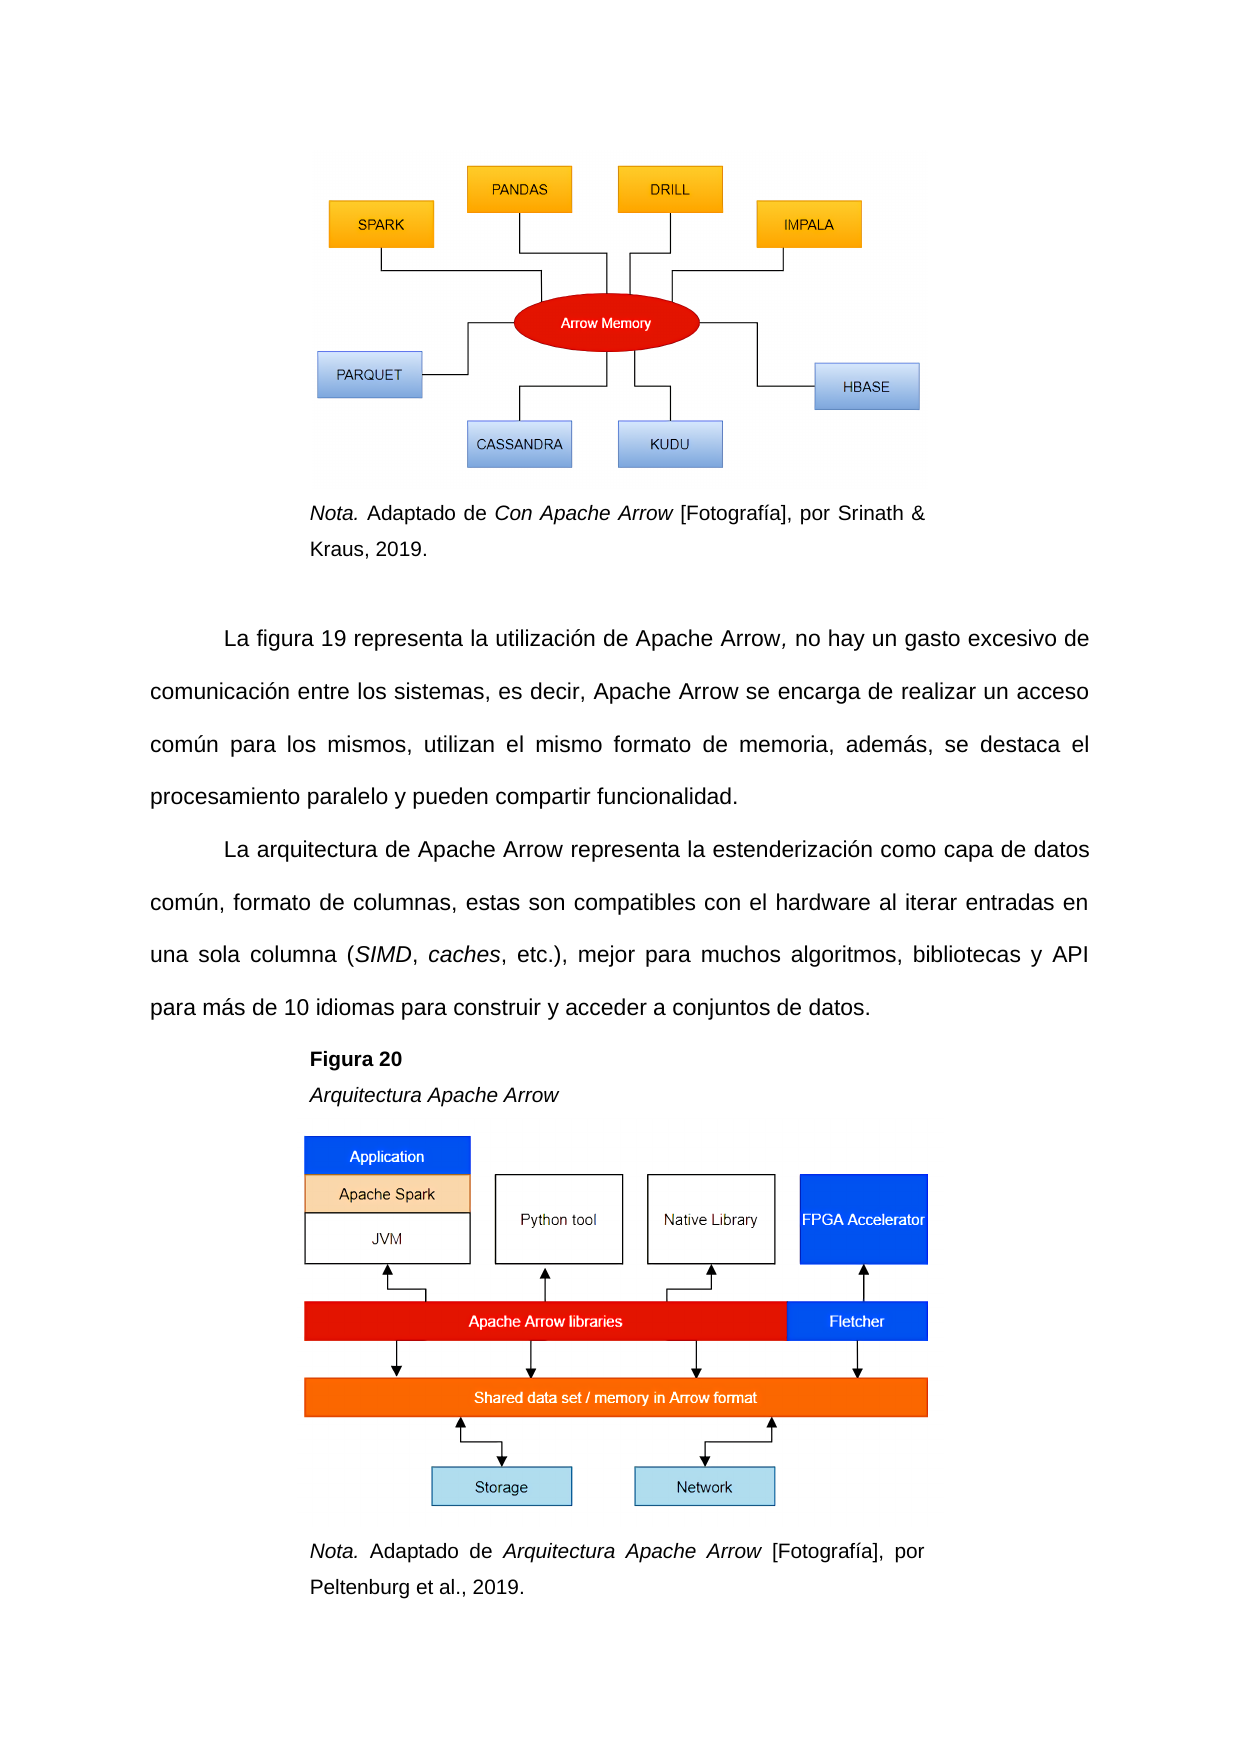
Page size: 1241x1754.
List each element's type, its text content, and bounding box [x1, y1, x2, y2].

text Figura 20 [309, 1047, 1090, 1071]
text Arquitectura Apache Arrow [309, 1083, 1090, 1107]
text La arquitectura de Apache Arrow representa la estenderización como capa de datos común, formato de columnas, estas son compatibles con el hardware al iterar entradas en una sola columna (SIMD, caches, etc.), mejor para muchos algoritmos, bibliotecas y API para más de 10 idiomas para construir y acceder a conjuntos de datos. [150, 836, 1090, 1021]
text La figura 19 representa la utilización de Apache Arrow, no hay un gasto excesivo de comunicación entre los sistemas, es decir, Apache Arrow se encarga de realizar un acceso común para los mismos, utilizan el mismo formato de memoria, además, se destaca el procesamiento paralelo y pueden compartir funcionalidad. [150, 625, 1090, 810]
text Nota. Adaptado de Arquitectura Apache Arrow [Fotografía], por Peltenburg et al., 2019. [309, 1538, 925, 1598]
text Nota. Adaptado de Con Apache Arrow [Fotografía], por Srinath & Kraus, 2019. [309, 501, 925, 561]
picture [311, 150, 929, 489]
picture [296, 1118, 944, 1527]
